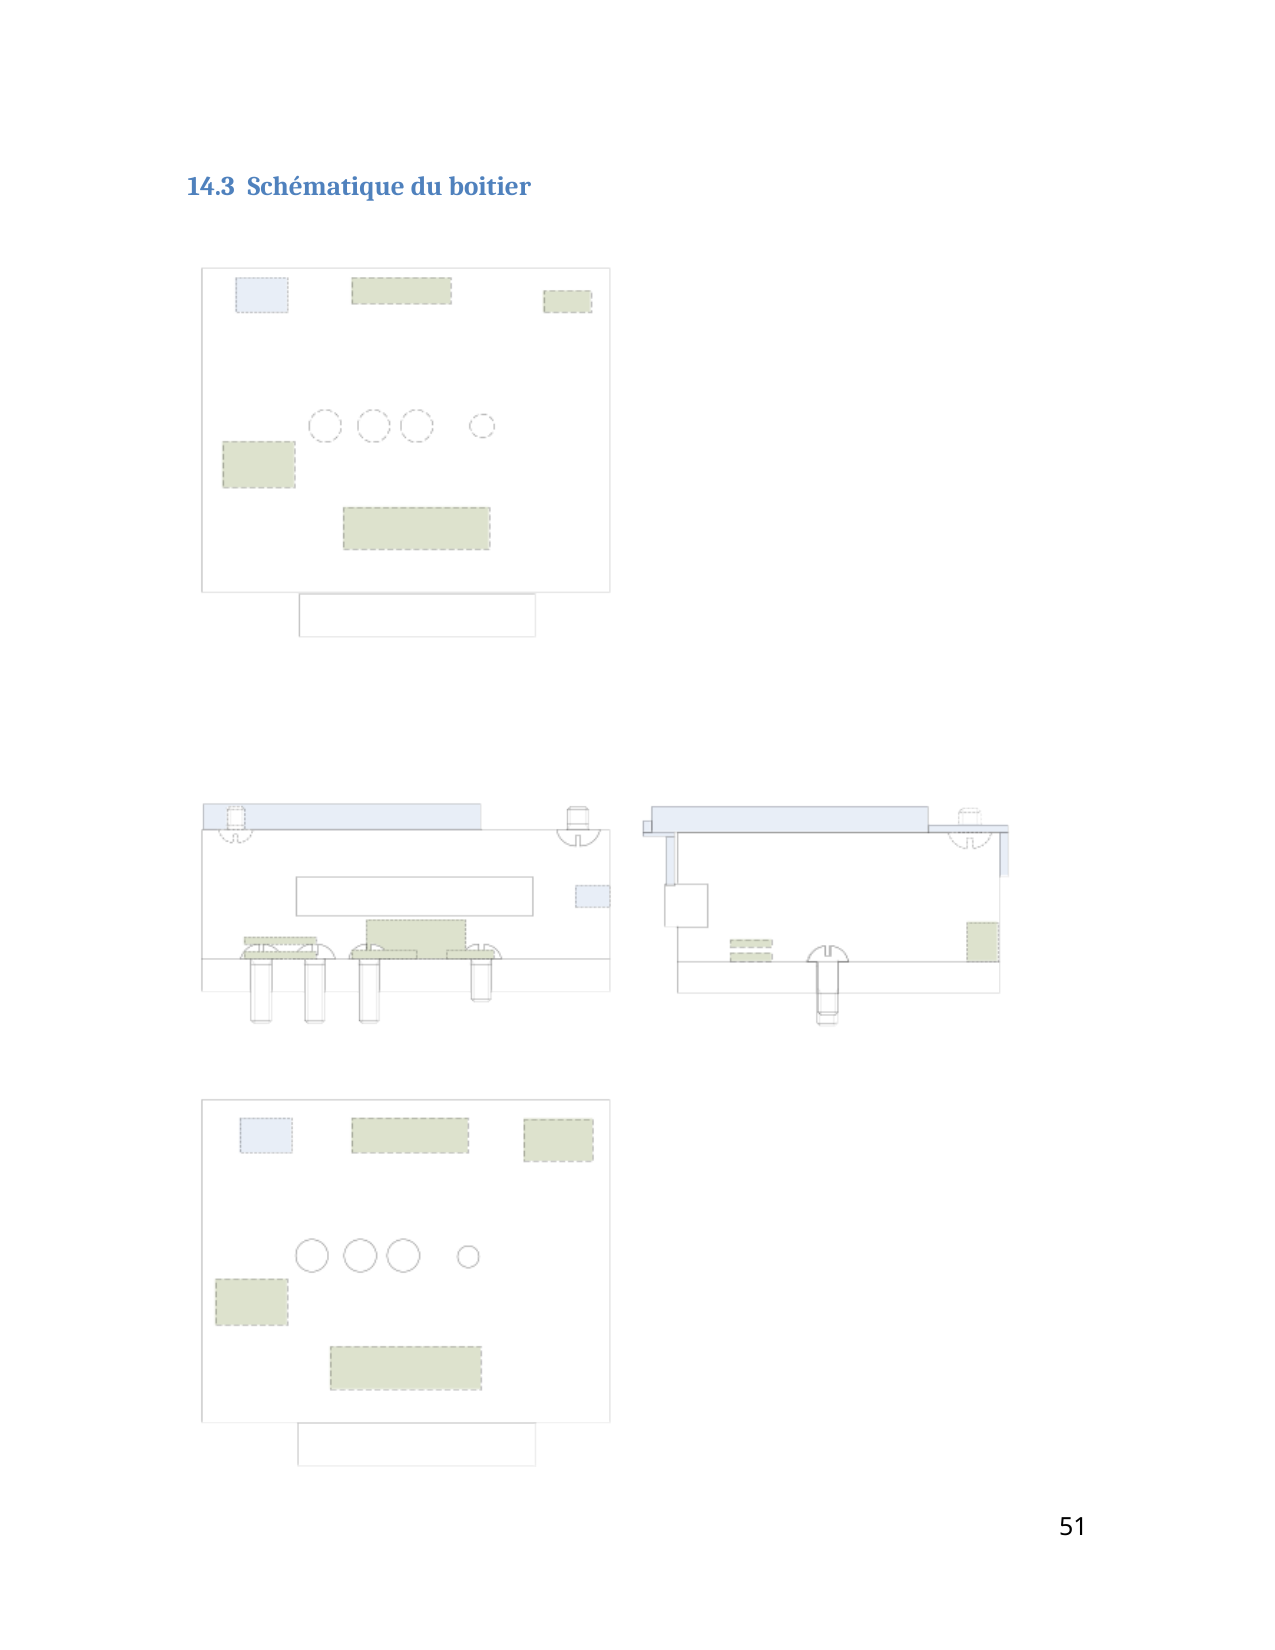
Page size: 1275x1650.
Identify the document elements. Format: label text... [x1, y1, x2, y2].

subtitle Schématique du boitier [187, 171, 1087, 202]
